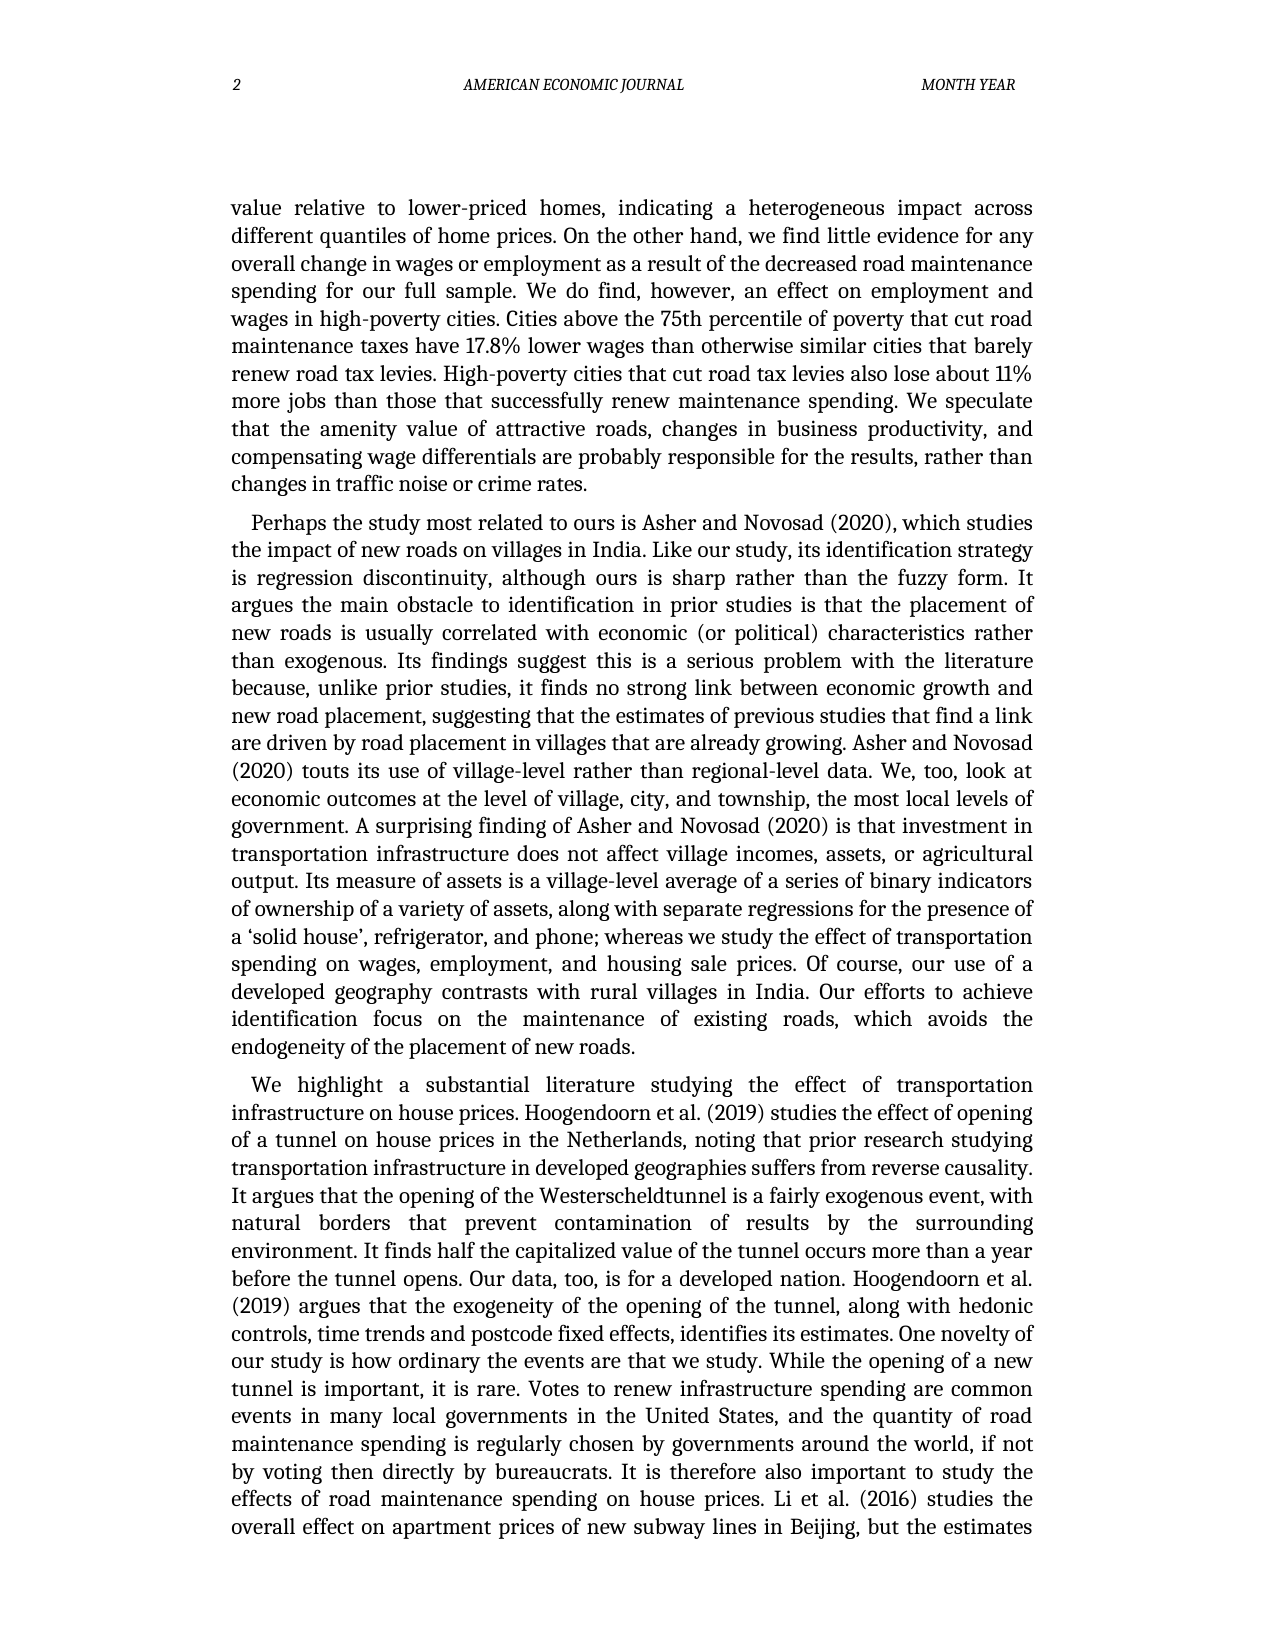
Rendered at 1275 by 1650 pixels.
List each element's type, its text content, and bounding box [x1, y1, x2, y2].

text Perhaps the study most related to ours is Asher and Novosad (2020), which studies the impact of new roads on villages in India. Like our study, its identification strategy is regression discontinuity, although ours is sharp rather than the fuzzy form. It argues the main obstacle to identification in prior studies is that the placement of new roads is usually correlated with economic (or political) characteristics rather than exogenous. Its findings suggest this is a serious problem with the literature because, unlike prior studies, it finds no strong link between economic growth and new road placement, suggesting that the estimates of previous studies that find a link are driven by road placement in villages that are already growing. Asher and Novosad (2020) touts its use of village-level rather than regional-level data. We, too, look at economic outcomes at the level of village, city, and township, the most local levels of government. A surprising finding of Asher and Novosad (2020) is that investment in transportation infrastructure does not affect village incomes, assets, or agricultural output. Its measure of assets is a village-level average of a series of binary indicators of ownership of a variety of assets, along with separate regressions for the presence of a ‘solid house’, refrigerator, and phone; whereas we study the effect of transportation spending on wages, employment, and housing sale prices. Of course, our use of a developed geography contrasts with rural villages in India. Our efforts to achieve identification focus on the maintenance of existing roads, which avoids the endogeneity of the placement of new roads. [231, 509, 1034, 1060]
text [231, 1072, 1034, 1540]
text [231, 195, 1034, 497]
